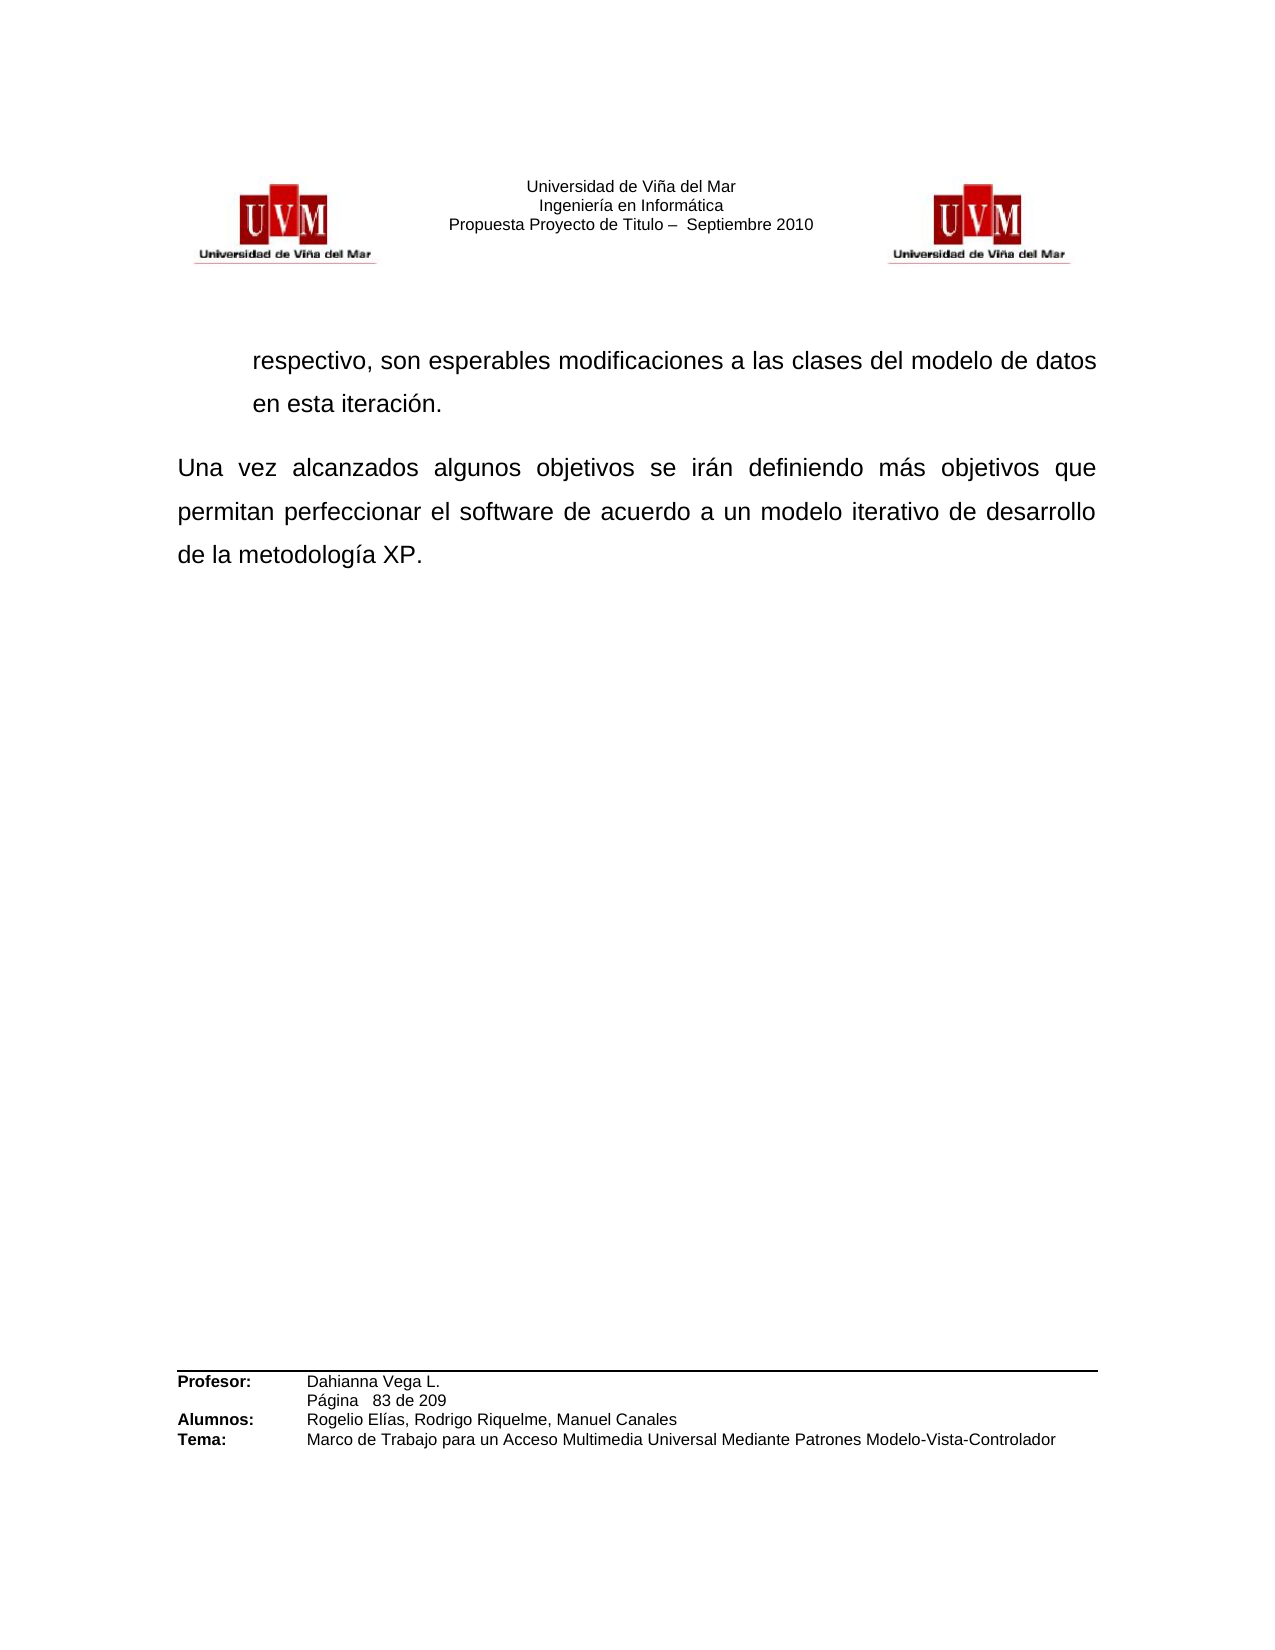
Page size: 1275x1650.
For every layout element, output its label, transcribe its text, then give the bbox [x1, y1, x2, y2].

text Una vez alcanzados algunos objetivos se irán definiendo más objetivos que permitan perfeccionar el software de acuerdo a un modelo iterativo de desarrollo de la metodología XP. [177, 453, 1098, 568]
picture [871, 176, 1084, 267]
picture [177, 176, 390, 267]
